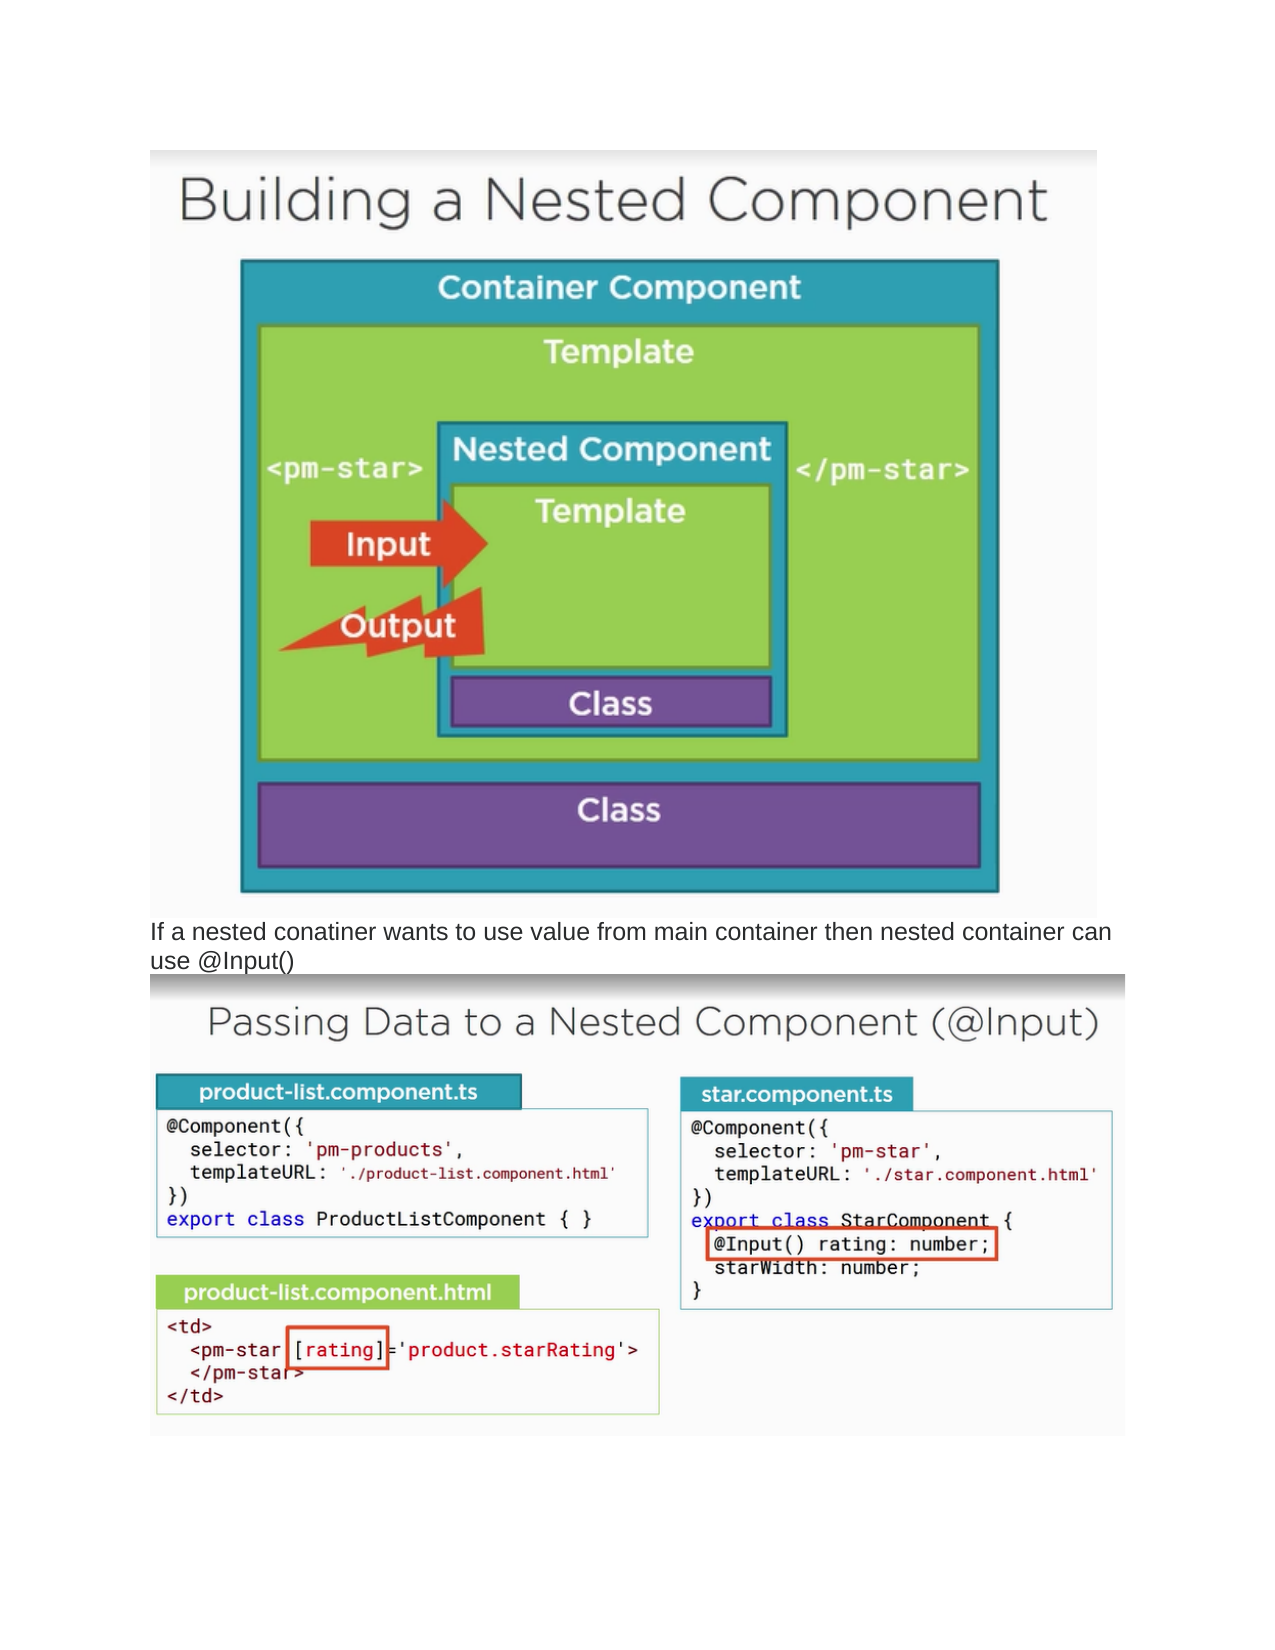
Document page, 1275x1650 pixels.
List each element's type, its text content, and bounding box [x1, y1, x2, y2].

picture [150, 150, 1097, 918]
text If a nested conatiner wants to use value from main container then nested container can use @Input() [150, 917, 1125, 974]
picture [150, 974, 1125, 1436]
